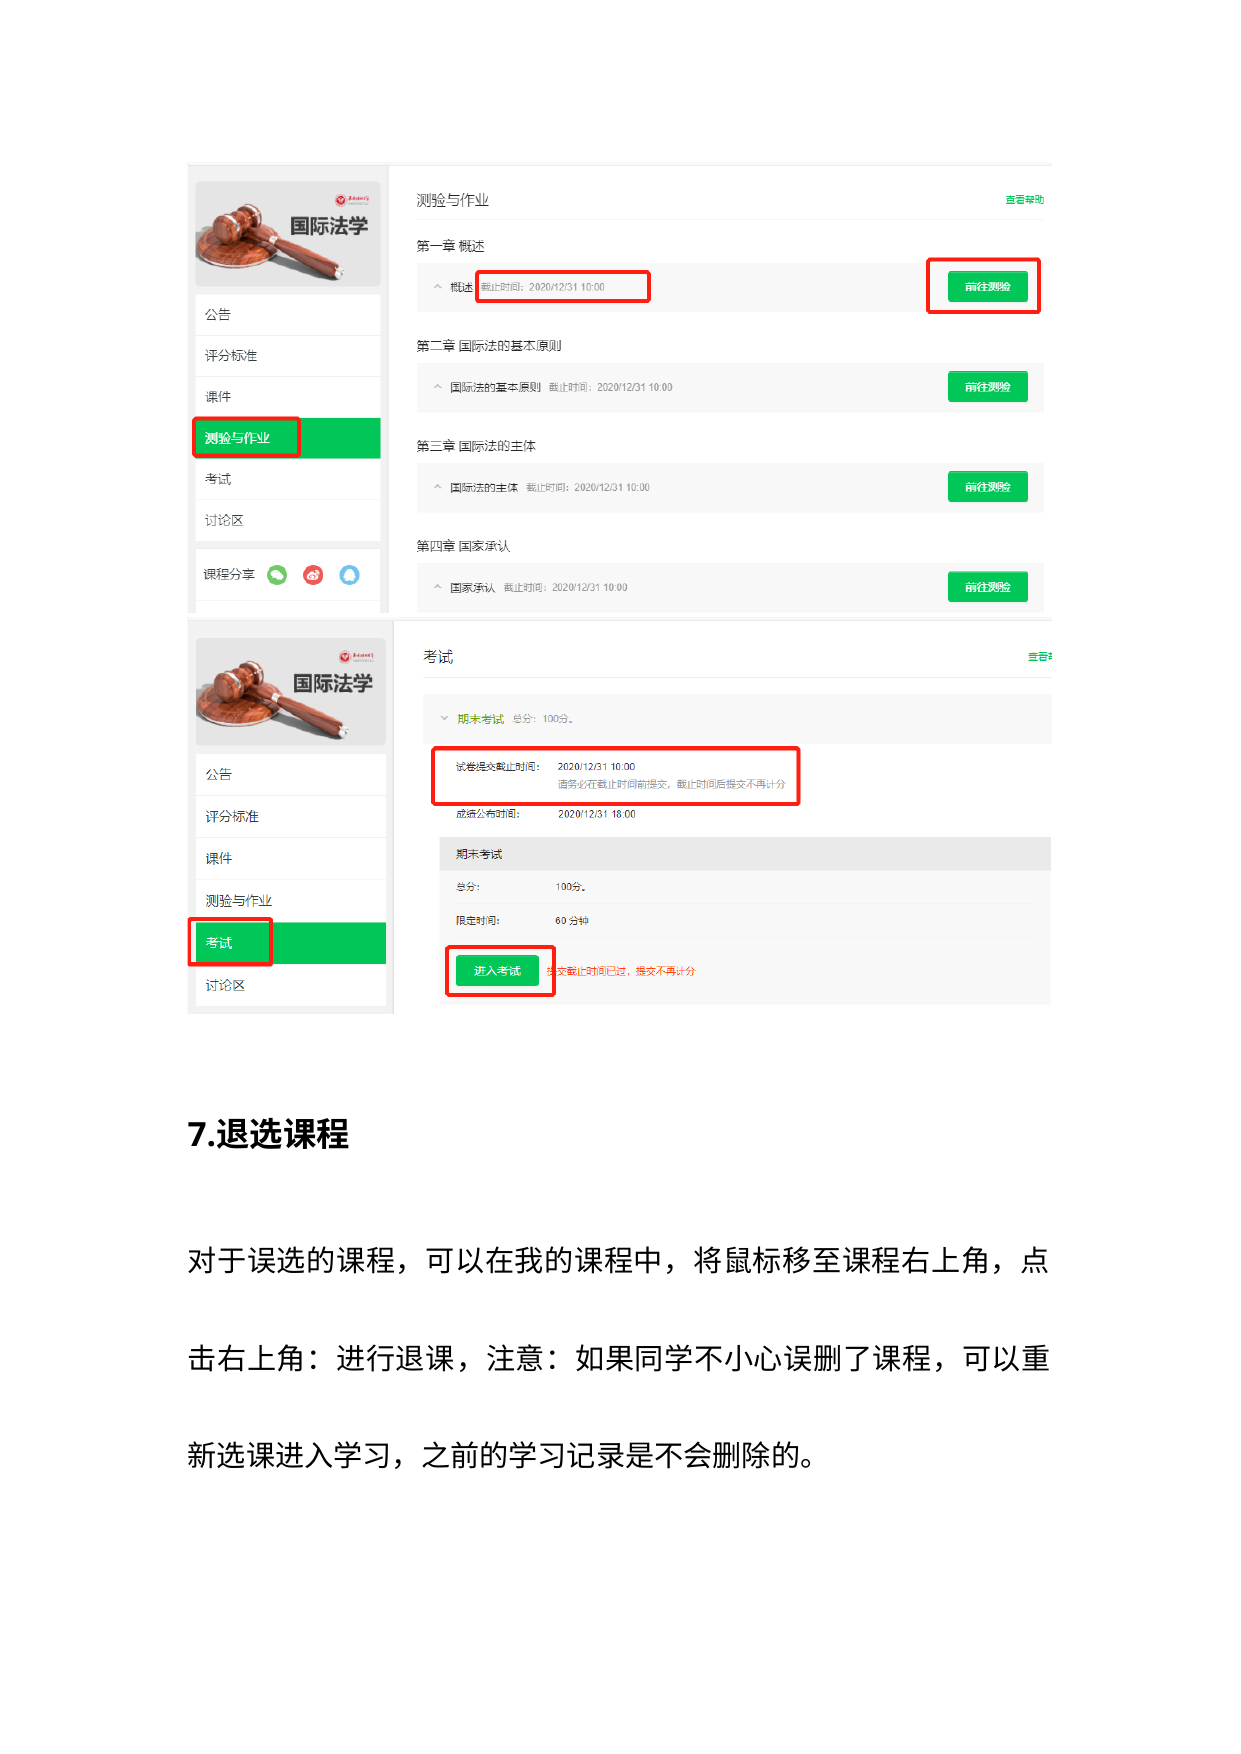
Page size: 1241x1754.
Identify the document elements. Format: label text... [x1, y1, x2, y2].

picture [187, 162, 1052, 613]
text 对于误选的课程，可以在我的课程中，将鼠标移至课程右上角，点击右上角：进行退课，注意：如果同学不小心误删了课程，可以重新选课进入学习，之前的学习记录是不会删除的。 [187, 1226, 1053, 1486]
picture [187, 617, 1053, 1014]
subtitle 退选课程 [187, 1099, 1053, 1164]
